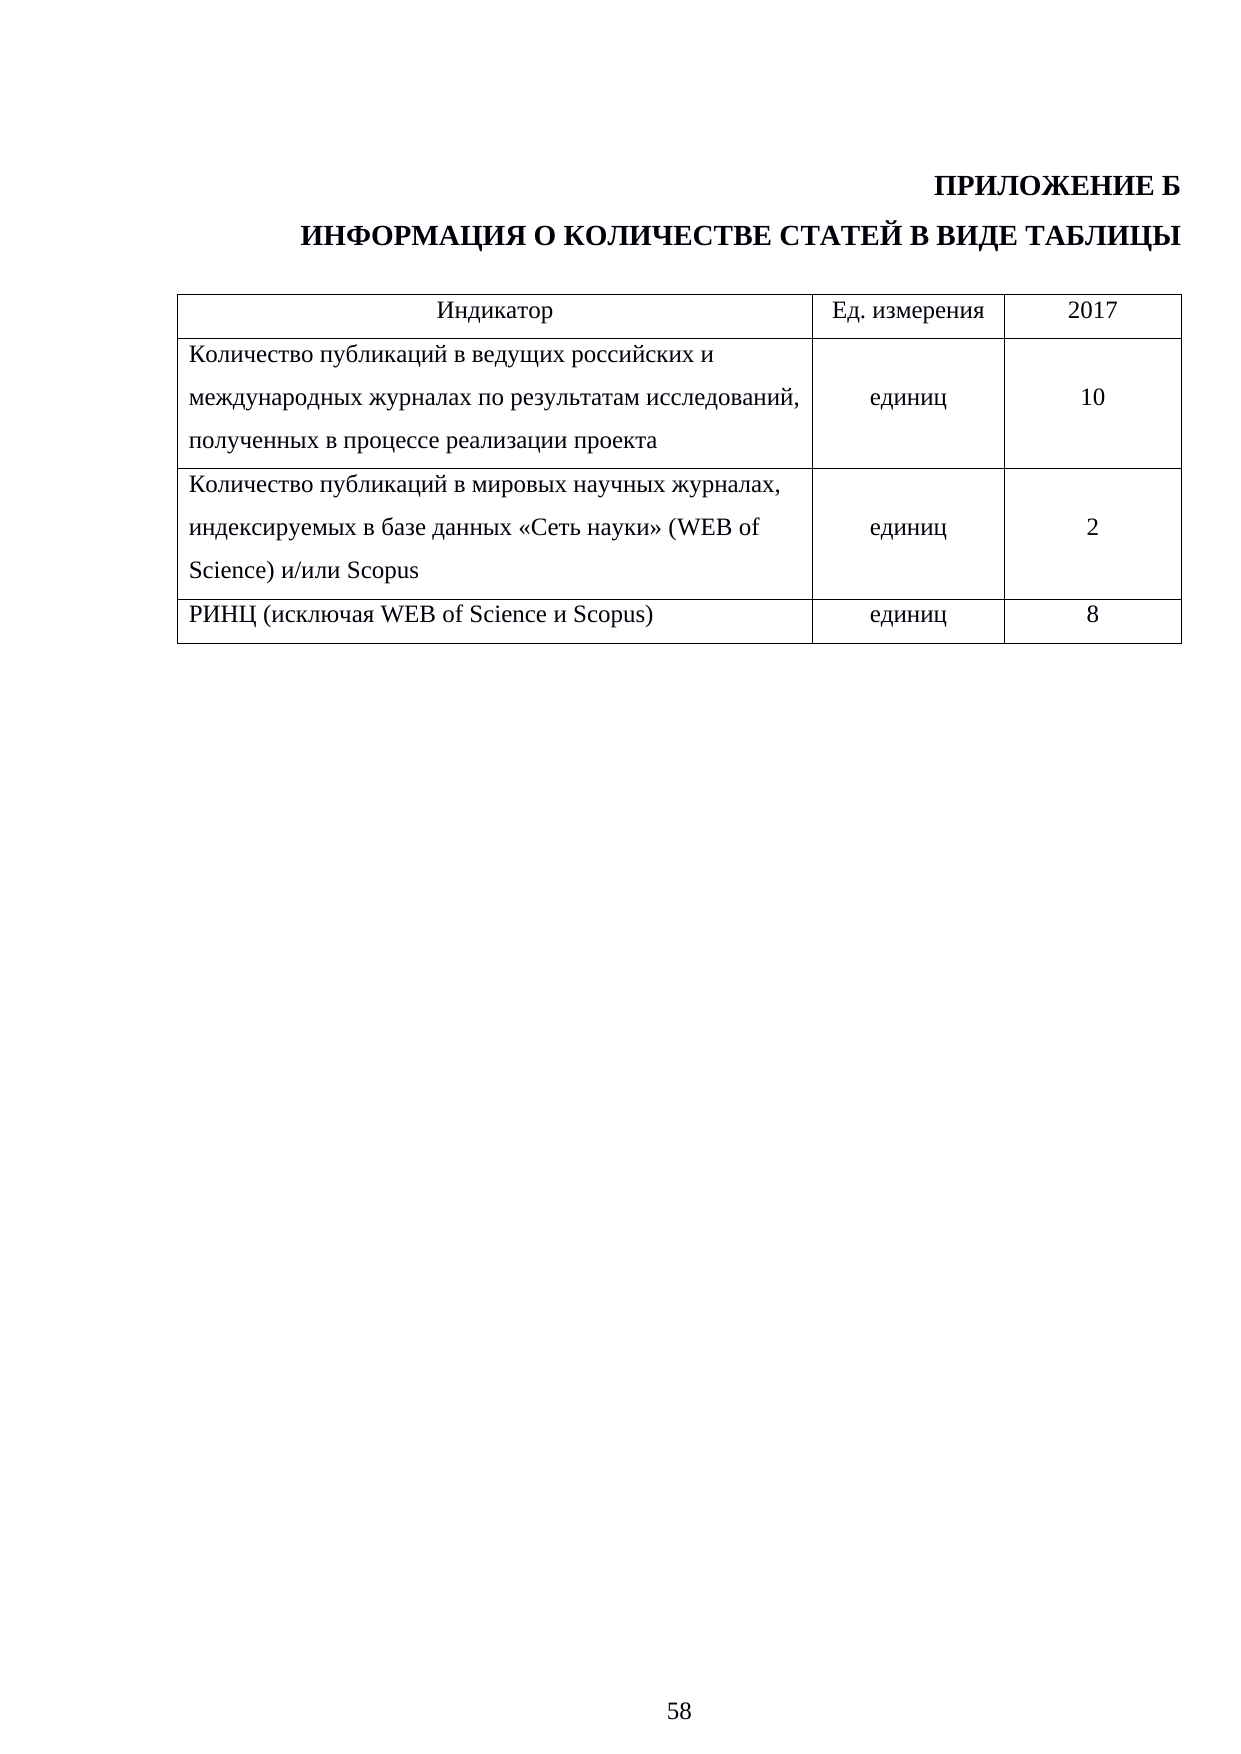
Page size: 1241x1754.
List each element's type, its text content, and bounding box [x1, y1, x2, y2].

table_cell Количество публикаций в мировых научных журналах, индексируемых в базе данных «Сеть науки» (WEB of Science) и/или Scopus [178, 469, 812, 598]
table_cell единиц [813, 600, 1004, 642]
table_cell 8 [1005, 600, 1181, 642]
table_cell 10 [1005, 339, 1181, 468]
table_cell единиц [813, 469, 1004, 598]
table_cell единиц [813, 339, 1004, 468]
table_header Индикатор [178, 295, 812, 338]
table_header 2017 [1005, 295, 1181, 338]
table_header Ед. измерения [813, 295, 1004, 338]
table_cell РИНЦ (исключая WEB of Science и Scopus) [178, 600, 812, 642]
table_cell 2 [1005, 469, 1181, 598]
subtitle Приложение Б Информация о количестве статей в виде таблицы [177, 168, 1181, 252]
table_cell Количество публикаций в ведущих российских и международных журналах по результатам исследований, полученных в процессе реализации проекта [178, 339, 812, 468]
